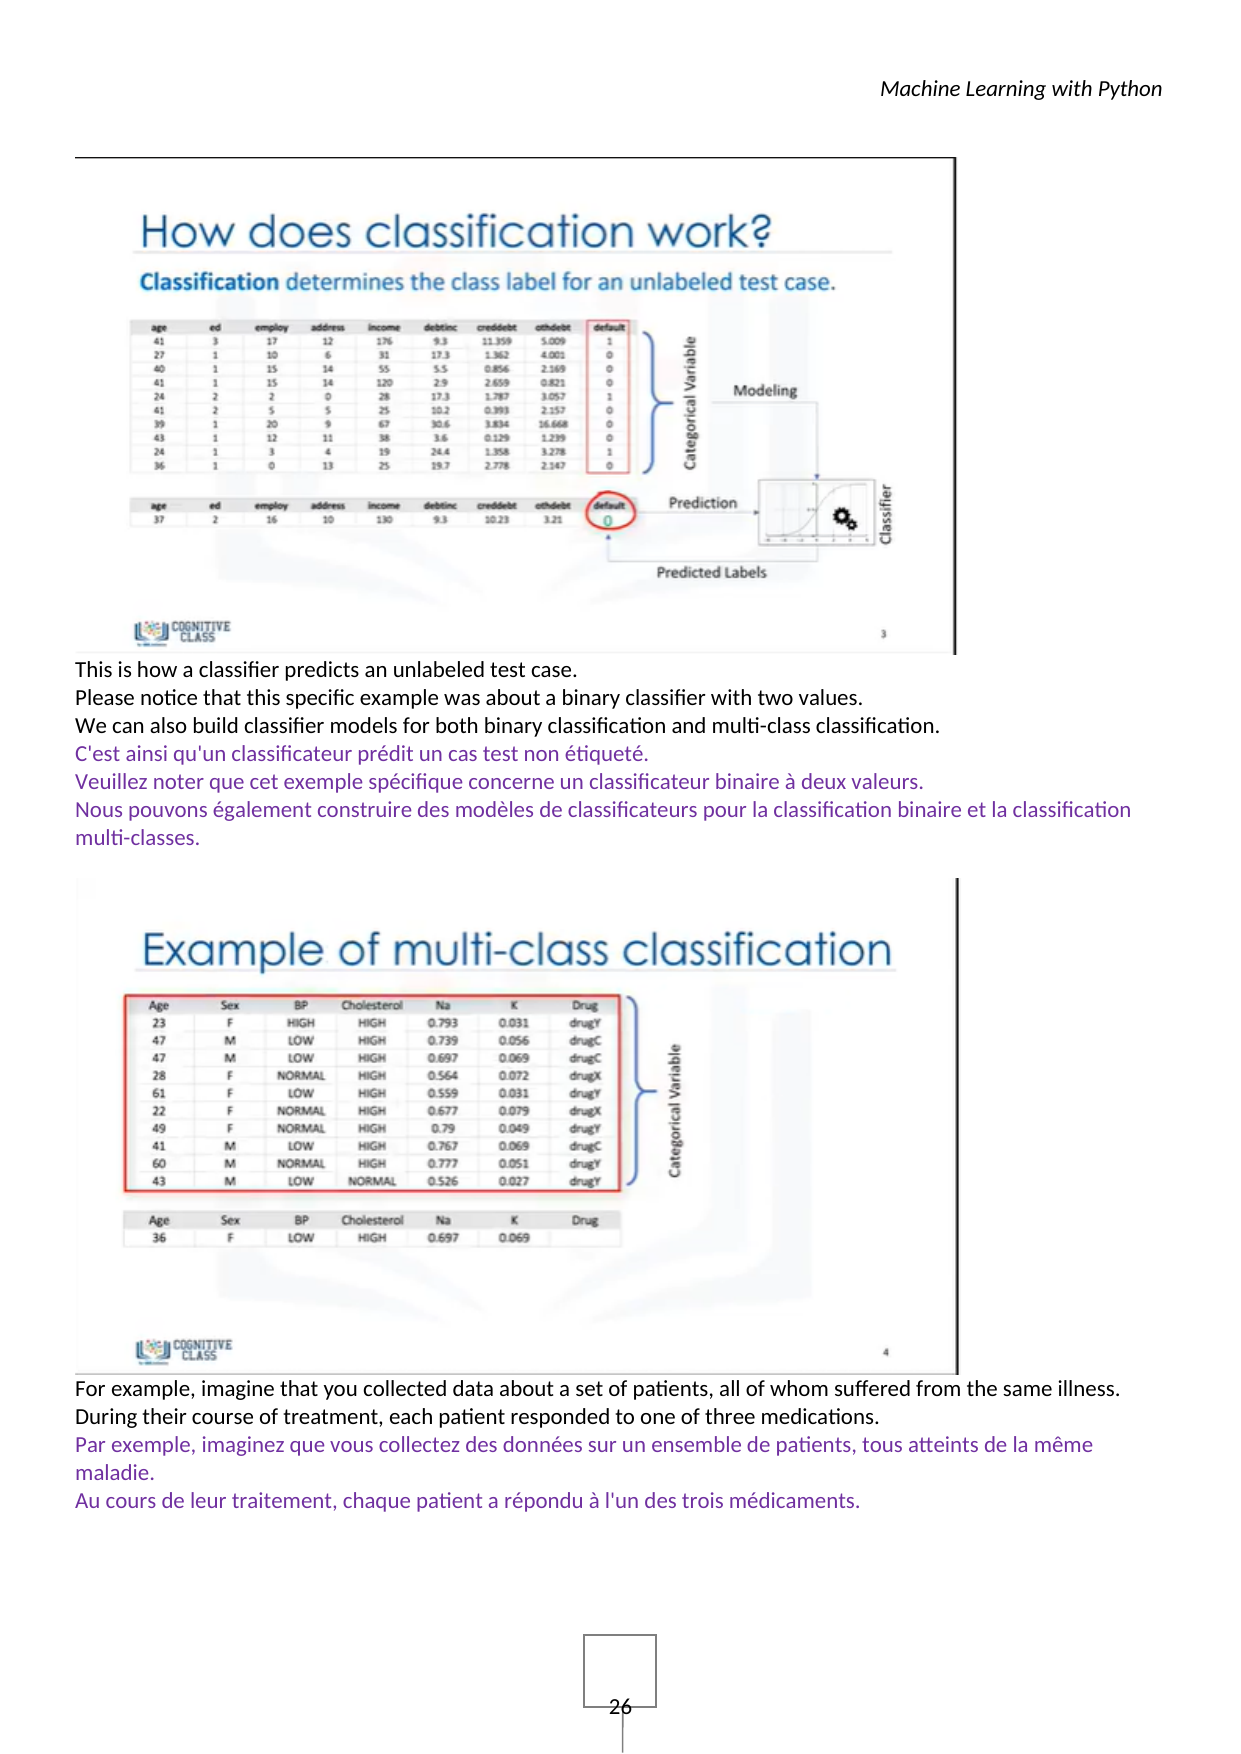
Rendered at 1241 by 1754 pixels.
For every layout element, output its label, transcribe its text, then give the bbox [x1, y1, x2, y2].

text Please notice that this specific example was about a binary classifier with two values. [75, 683, 1165, 711]
text This is how a classifier predicts an unlabeled test case. [75, 655, 1165, 683]
picture [75, 878, 962, 1375]
picture [75, 157, 958, 655]
text We can also build classifier models for both binary classification and multi-class classification. [75, 711, 1165, 739]
text For example, imagine that you collected data about a set of patients, all of whom suffered from the same illness. [75, 1374, 1165, 1402]
text Au cours de leur traitement, chaque patient a répondu à l'un des trois médicaments. [75, 1486, 1165, 1514]
text C'est ainsi qu'un classificateur prédit un cas test non étiqueté. [75, 739, 1165, 767]
text Nous pouvons également construire des modèles de classificateurs pour la classification binaire et la classification multi-classes. [75, 795, 1165, 851]
text Veuillez noter que cet exemple spécifique concerne un classificateur binaire à deux valeurs. [75, 767, 1165, 795]
text During their course of treatment, each patient responded to one of three medications. [75, 1402, 1165, 1430]
text Par exemple, imaginez que vous collectez des données sur un ensemble de patients, tous atteints de la même maladie. [75, 1430, 1165, 1486]
